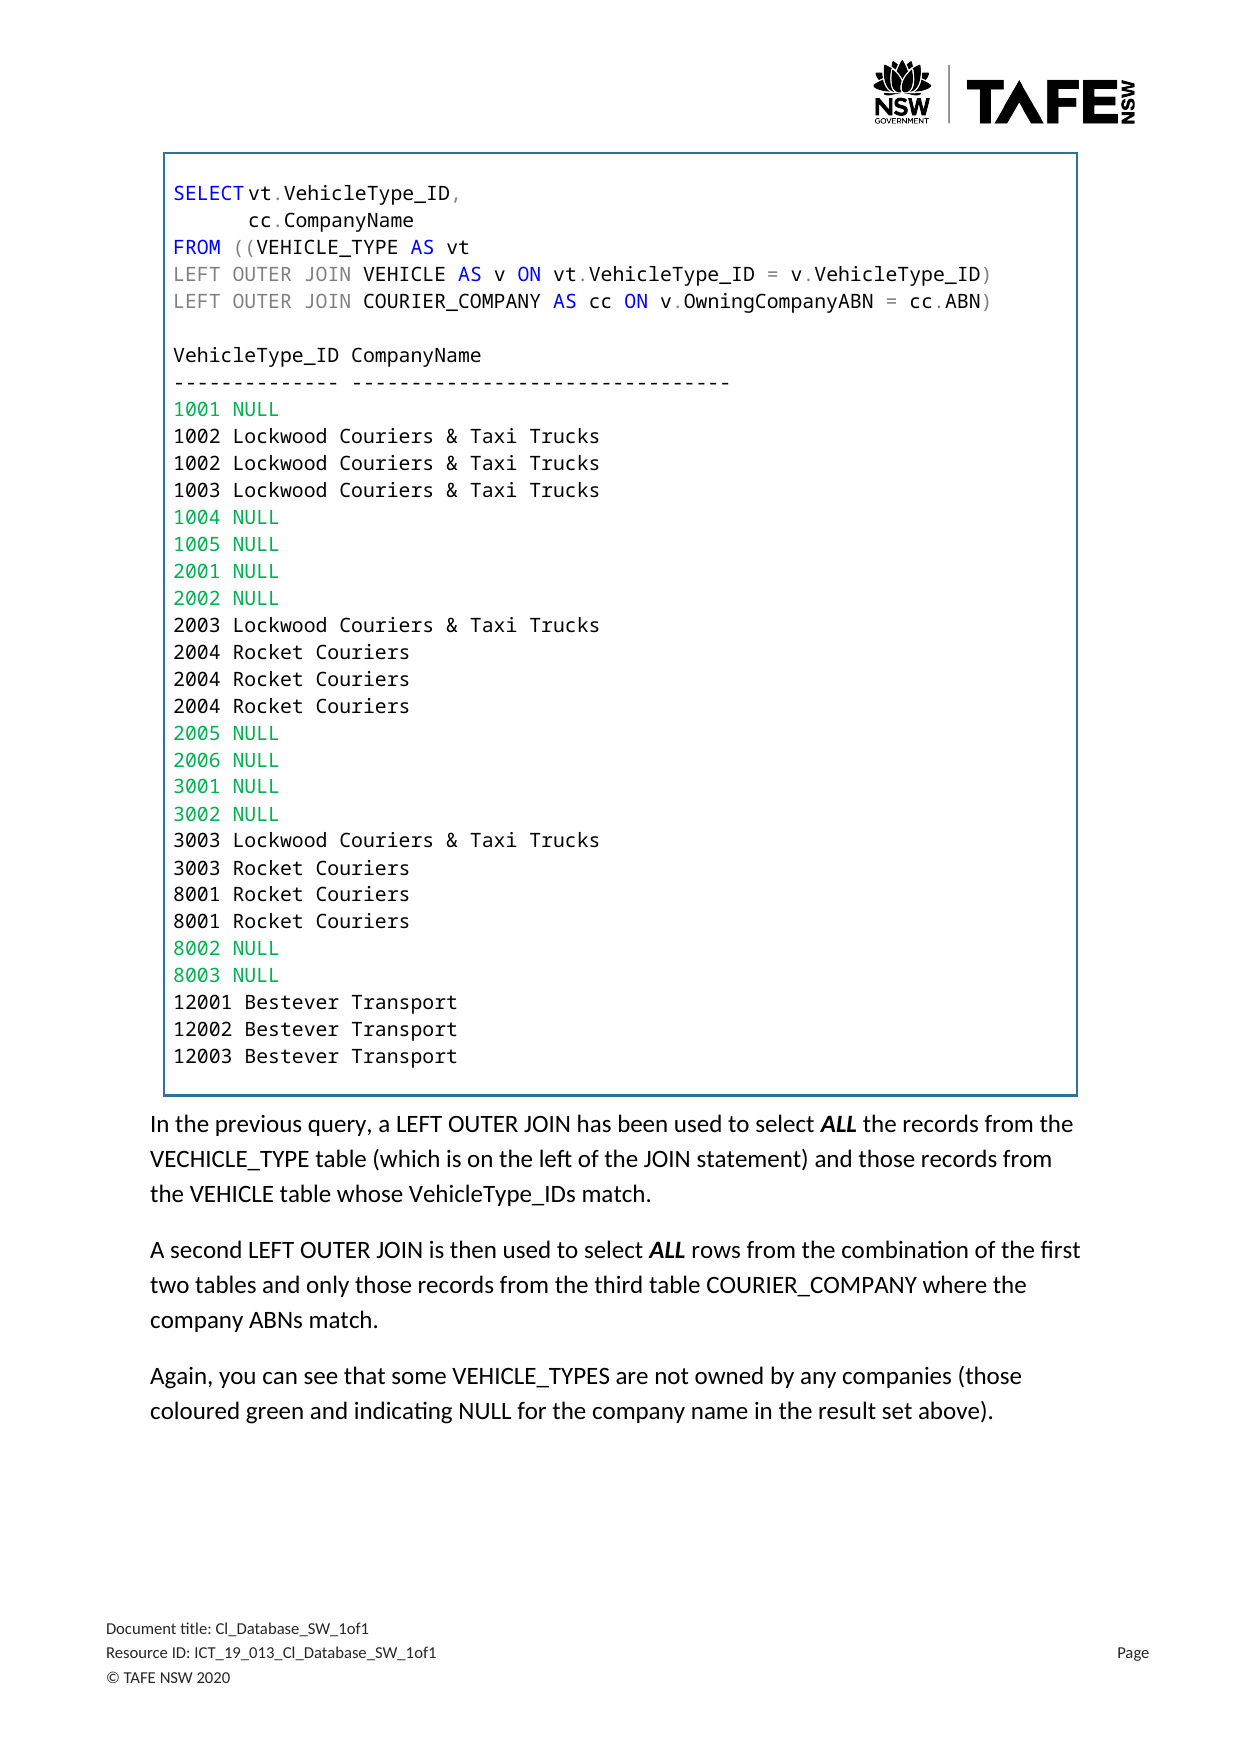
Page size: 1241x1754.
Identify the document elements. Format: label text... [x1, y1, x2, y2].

text LEFT OUTER JOIN COURIER_COMPANY AS cc ON v.OwningCompanyABN = cc.ABN) [173, 287, 1067, 314]
text 3003 Rocket Couriers [173, 854, 1067, 881]
text 2006 NULL [173, 746, 1067, 773]
text Again, you can see that some VEHICLE_TYPES are not owned by any companies (those coloured green and indicating NULL for the company name in the result set above). [150, 1360, 1090, 1426]
text 1002 Lockwood Couriers & Taxi Trucks [173, 449, 1067, 476]
text 1005 NULL [173, 530, 1067, 557]
text 2004 Rocket Couriers [173, 638, 1067, 665]
text 2001 NULL [173, 557, 1067, 584]
text SELECT vt.VehicleType_ID, [165, 167, 1076, 206]
text FROM ((VEHICLE_TYPE AS vt [173, 233, 1067, 260]
text VehicleType_ID CompanyName [173, 341, 1067, 368]
text 2004 Rocket Couriers [173, 665, 1067, 692]
text 3003 Lockwood Couriers & Taxi Trucks [173, 827, 1067, 854]
text 2005 NULL [173, 719, 1067, 746]
text 2003 Lockwood Couriers & Taxi Trucks [173, 611, 1067, 638]
text 8002 NULL [173, 935, 1067, 962]
text 2004 Rocket Couriers [173, 692, 1067, 719]
text 3002 NULL [173, 800, 1067, 827]
text 1002 Lockwood Couriers & Taxi Trucks [173, 422, 1067, 449]
text 3001 NULL [173, 773, 1067, 800]
text 1004 NULL [173, 503, 1067, 530]
text 1001 NULL [173, 395, 1067, 422]
text 1003 Lockwood Couriers & Taxi Trucks [173, 476, 1067, 503]
text -------------- -------------------------------- [173, 368, 1067, 395]
text 8001 Rocket Couriers [173, 908, 1067, 935]
text 12001 Bestever Transport [173, 989, 1067, 1016]
picture [873, 59, 1135, 125]
text In the previous query, a LEFT OUTER JOIN has been used to select ALL the records from the VECHICLE_TYPE table (which is on the left of the JOIN statement) and those records from the VEHICLE table whose VehicleType_IDs match. [150, 152, 1090, 1209]
text 2002 NULL [173, 584, 1067, 611]
text cc.CompanyName [173, 206, 1067, 233]
text 12003 Bestever Transport [165, 1043, 1076, 1082]
text 8003 NULL [173, 962, 1067, 989]
text LEFT OUTER JOIN VEHICLE AS v ON vt.VehicleType_ID = v.VehicleType_ID) [173, 260, 1067, 287]
text A second LEFT OUTER JOIN is then used to select ALL rows from the combination of the first two tables and only those records from the third table COURIER_COMPANY where the company ABNs match. [150, 1234, 1090, 1335]
text 12002 Bestever Transport [173, 1016, 1067, 1043]
text 8001 Rocket Couriers [173, 881, 1067, 908]
